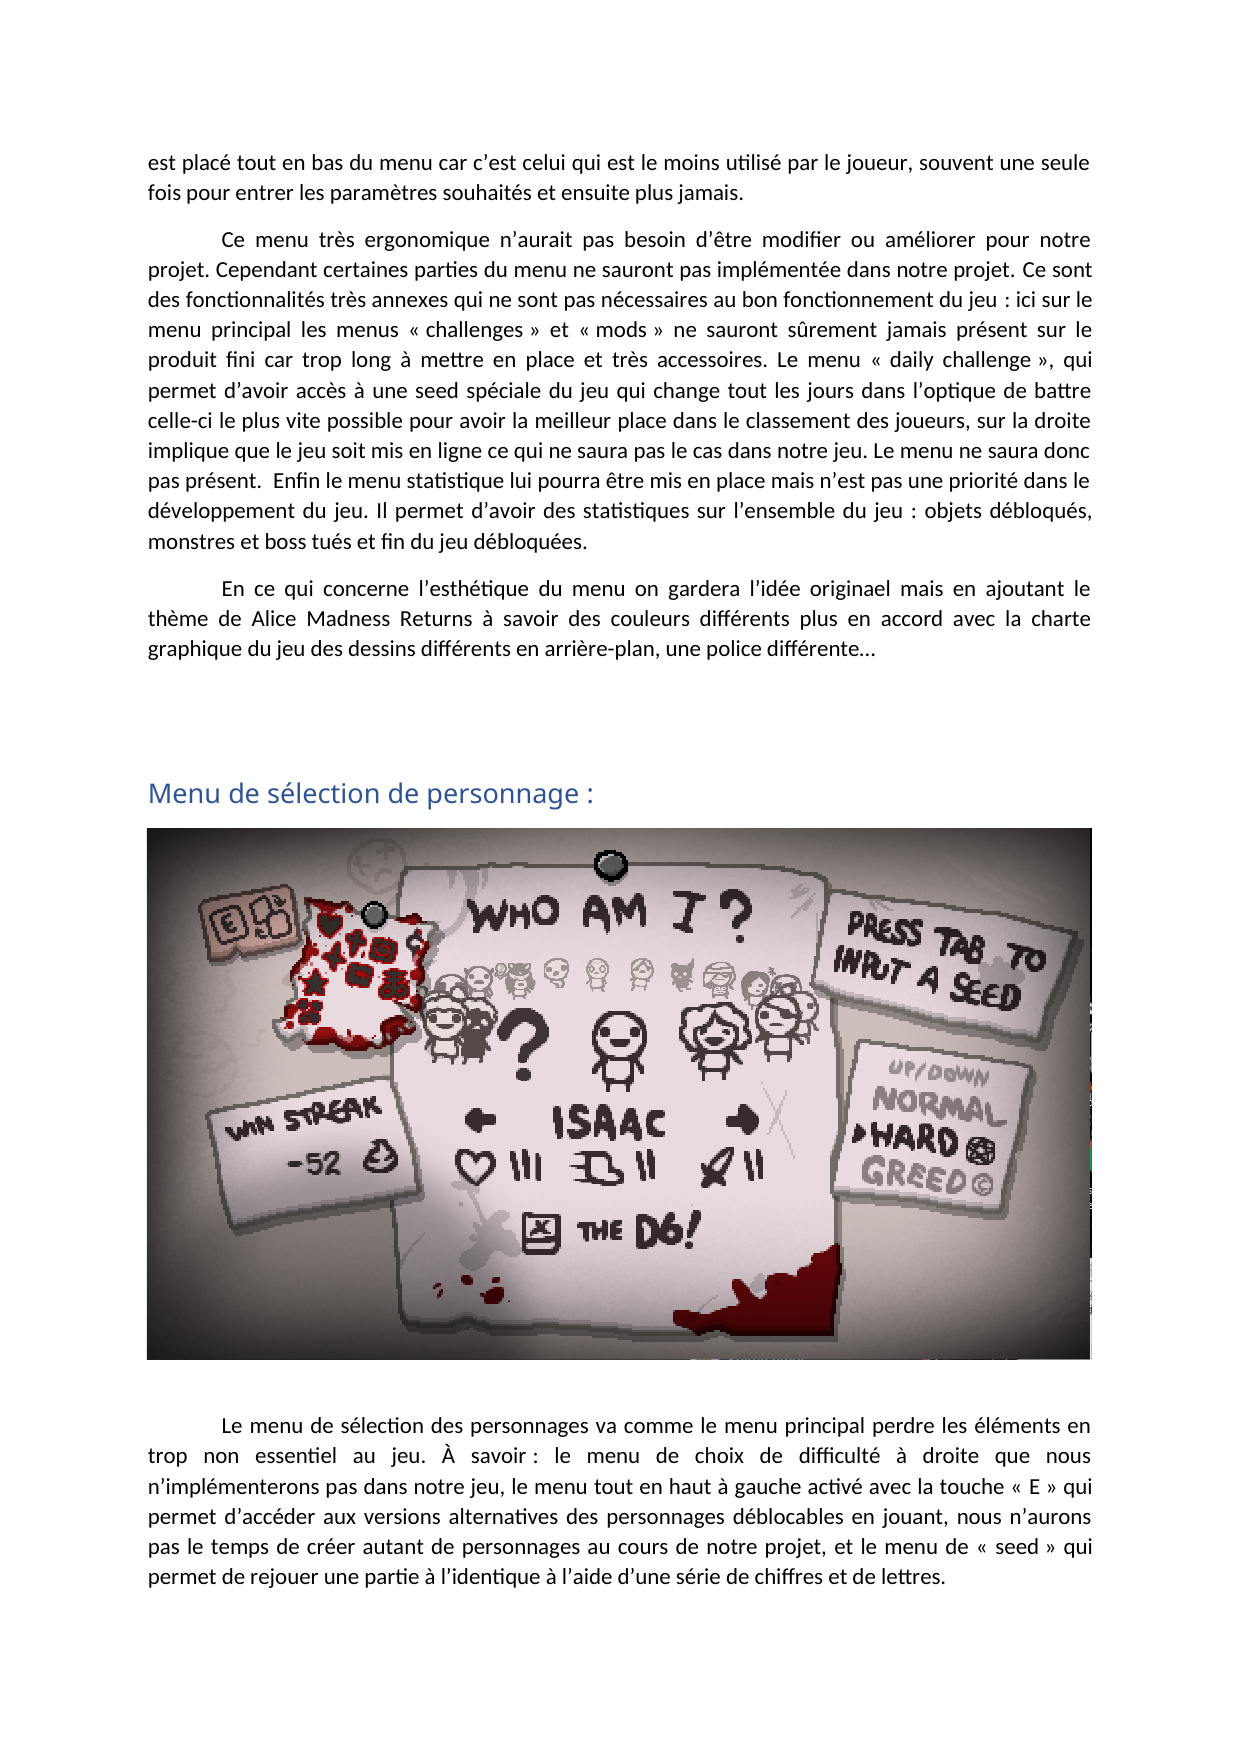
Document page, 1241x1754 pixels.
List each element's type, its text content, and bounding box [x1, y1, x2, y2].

subtitle Menu de sélection de personnage : [148, 775, 1093, 812]
text Le menu de sélection des personnages va comme le menu principal perdre les éléments en trop non essentiel au jeu. À savoir : le menu de choix de difficulté à droite que nous n’implémenterons pas dans notre jeu, le menu tout en haut à gauche activé avec la touche « E » qui permet d’accéder aux versions alternatives des personnages déblocables en jouant, nous n’aurons pas le temps de créer autant de personnages au cours de notre projet, et le menu de « seed » qui permet de rejouer une partie à l’identique à l’aide d’une série de chiffres et de lettres. [148, 1411, 1093, 1591]
picture [146, 828, 1092, 1360]
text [148, 148, 1093, 206]
text Ce menu très ergonomique n’aurait pas besoin d’être modifier ou améliorer pour notre projet. Cependant certaines parties du menu ne sauront pas implémentée dans notre projet. Ce sont des fonctionnalités très annexes qui ne sont pas nécessaires au bon fonctionnement du jeu : ici sur le menu principal les menus « challenges » et « mods » ne sauront sûrement jamais présent sur le produit fini car trop long à mettre en place et très accessoires. Le menu « daily challenge », qui permet d’avoir accès à une seed spéciale du jeu qui change tout les jours dans l’optique de battre celle-ci le plus vite possible pour avoir la meilleur place dans le classement des joueurs, sur la droite implique que le jeu soit mis en ligne ce qui ne saura pas le cas dans notre jeu. Le menu ne saura donc pas présent. Enfin le menu statistique lui pourra être mis en place mais n’est pas une priorité dans le développement du jeu. Il permet d’avoir des statistiques sur l’ensemble du jeu : objets débloqués, monstres et boss tués et fin du jeu débloquées. [148, 225, 1093, 555]
text En ce qui concerne l’esthétique du menu on gardera l’idée originael mais en ajoutant le thème de Alice Madness Returns à savoir des couleurs différents plus en accord avec la charte graphique du jeu des dessins différents en arrière-plan, une police différente… [148, 574, 1093, 662]
